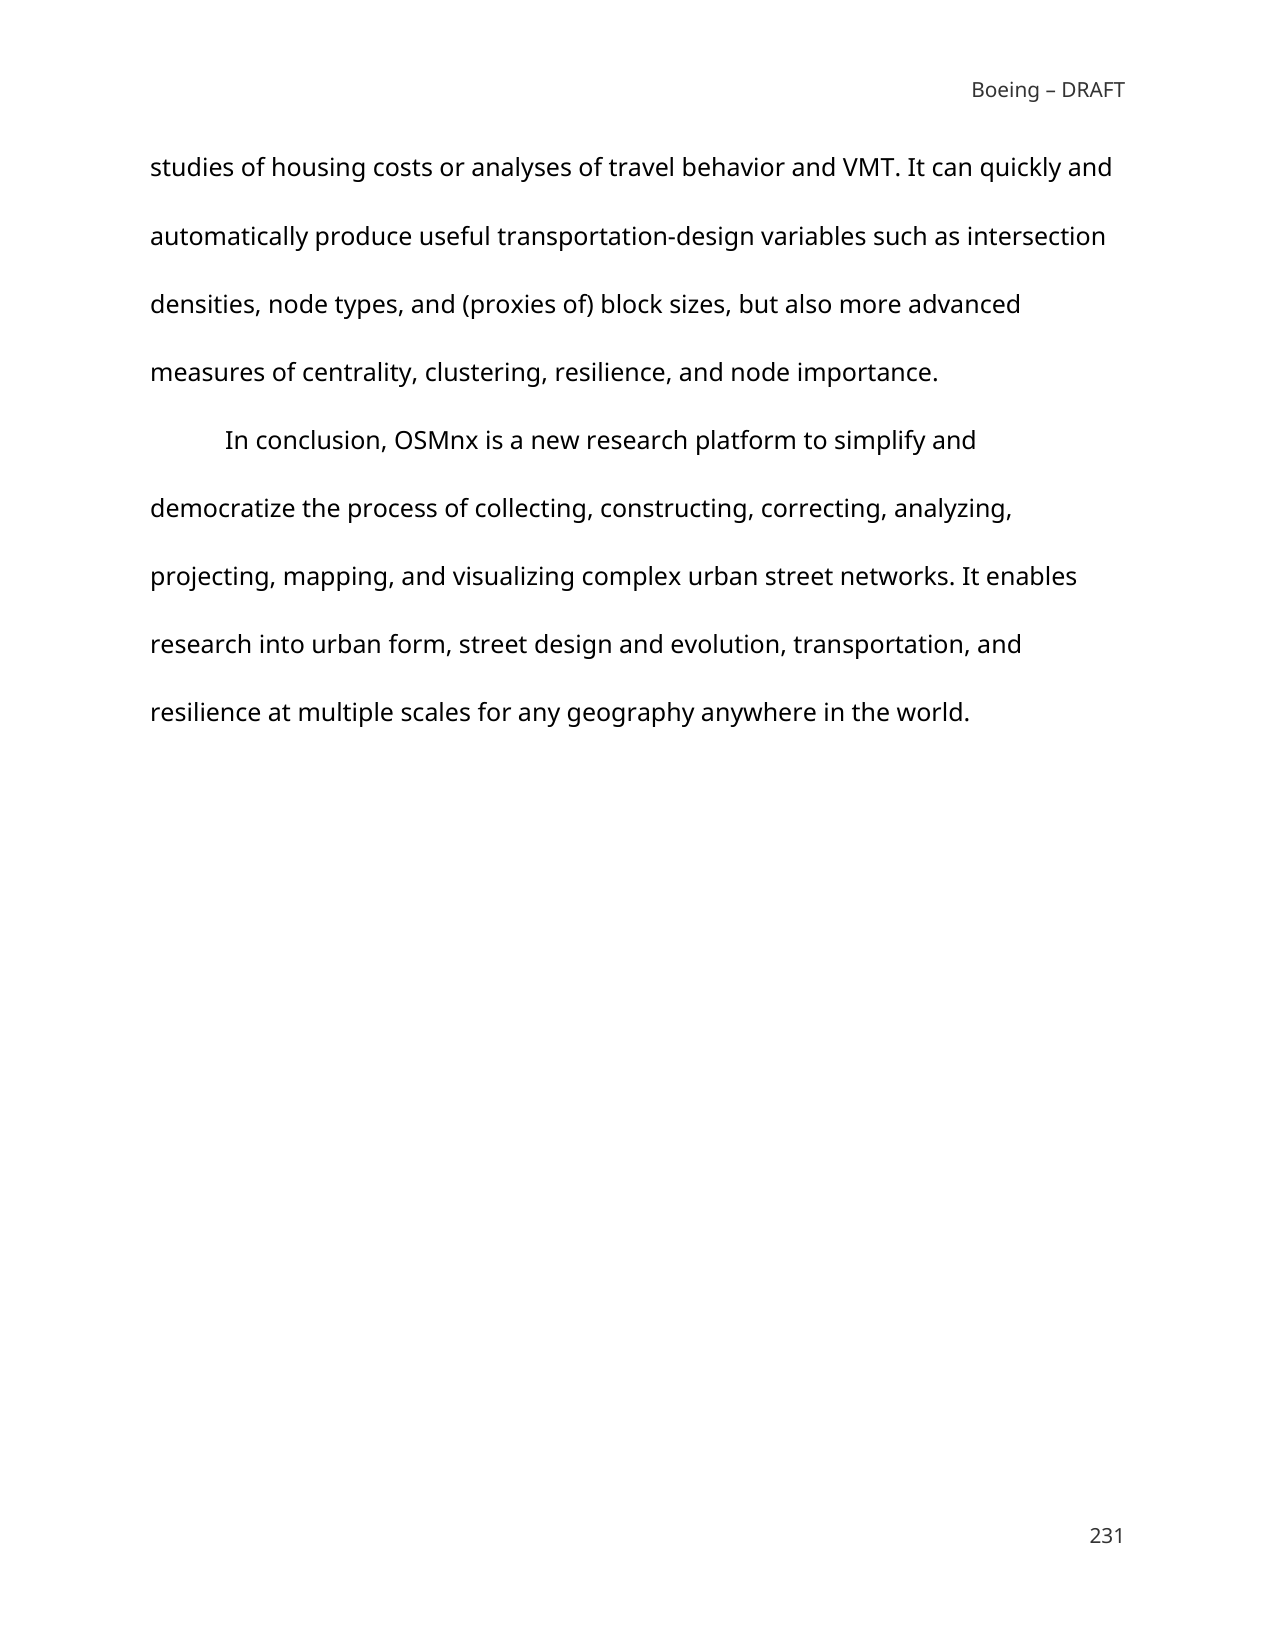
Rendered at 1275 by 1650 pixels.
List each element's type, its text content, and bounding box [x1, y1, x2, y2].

text In conclusion, OSMnx is a new research platform to simplify and democratize the process of collecting, constructing, correcting, analyzing, projecting, mapping, and visualizing complex urban street networks. It enables research into urban form, street design and evolution, transportation, and resilience at multiple scales for any geography anywhere in the world. [150, 422, 1125, 729]
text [150, 150, 1125, 388]
